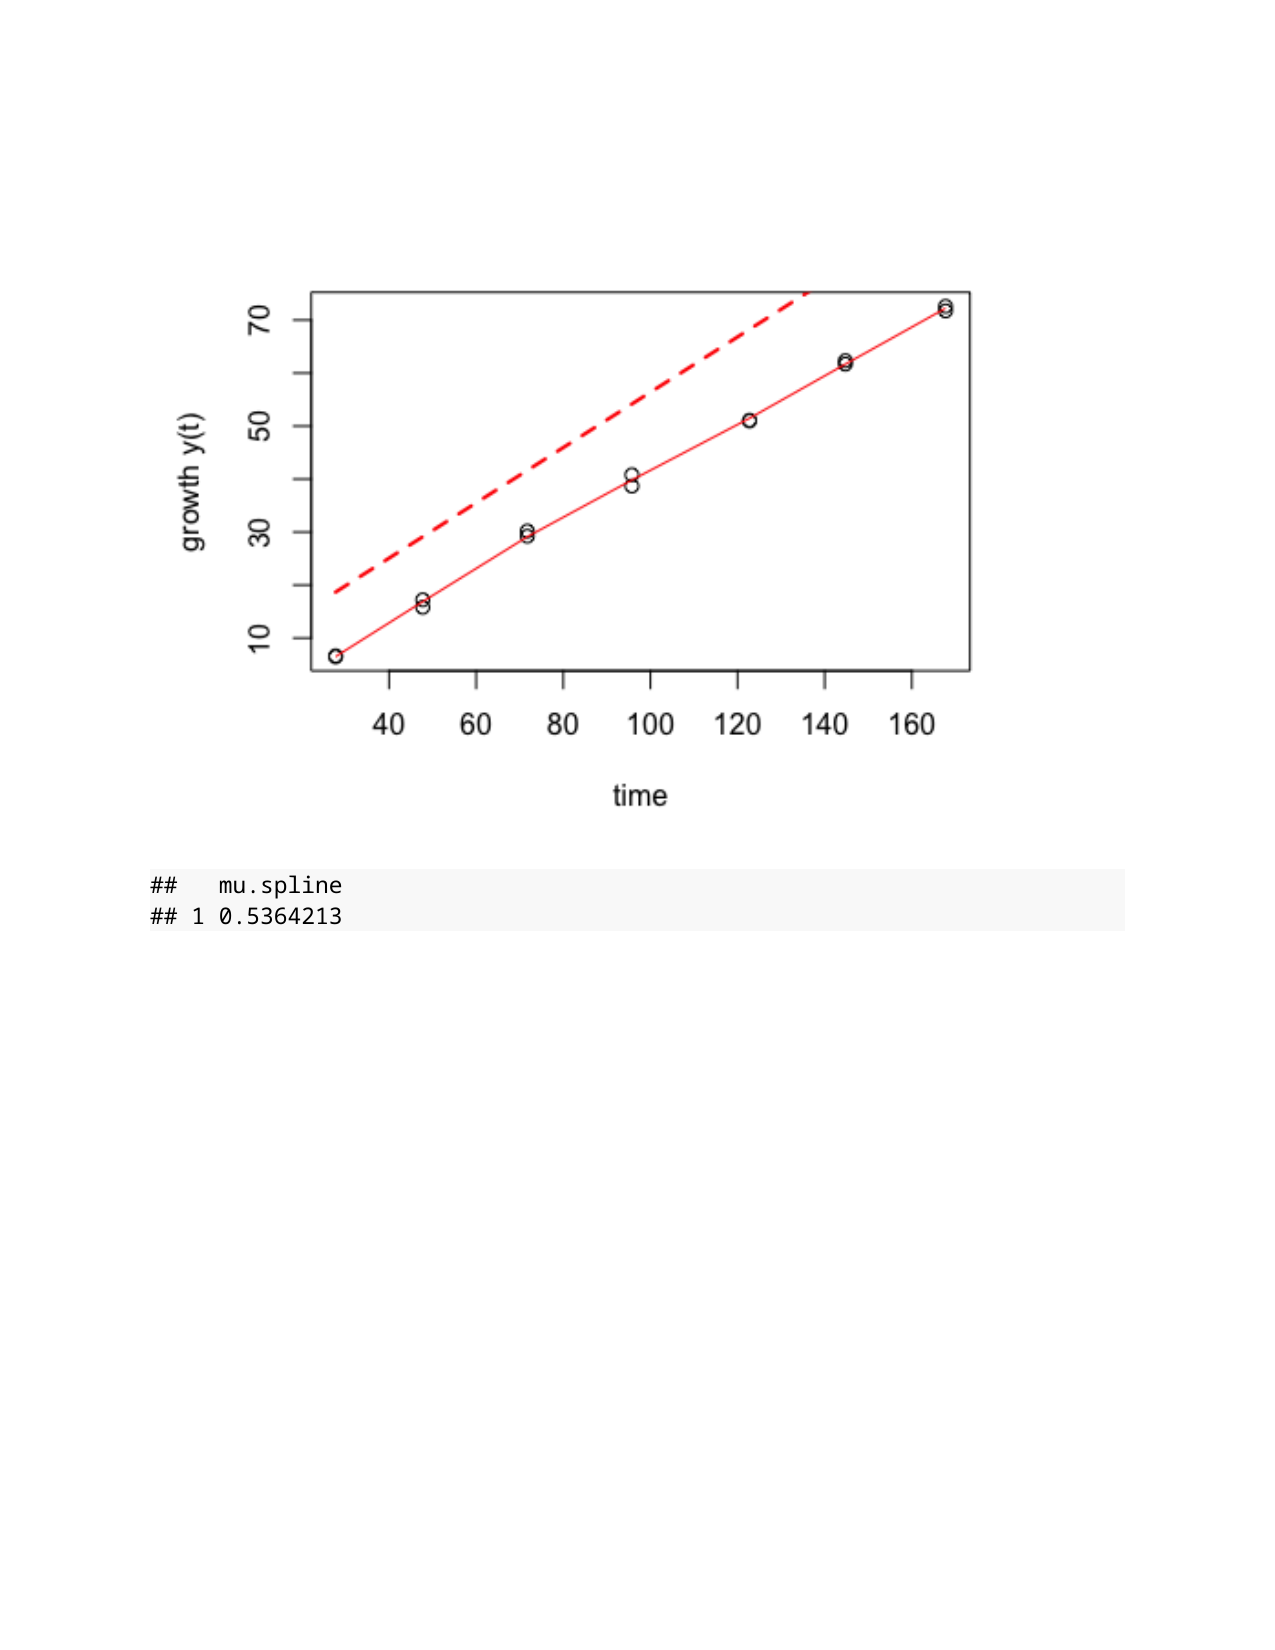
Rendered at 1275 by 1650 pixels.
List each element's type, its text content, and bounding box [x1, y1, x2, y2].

picture [168, 150, 1044, 850]
text ## mu.spline ## 1 0.5364213 [150, 869, 1125, 931]
